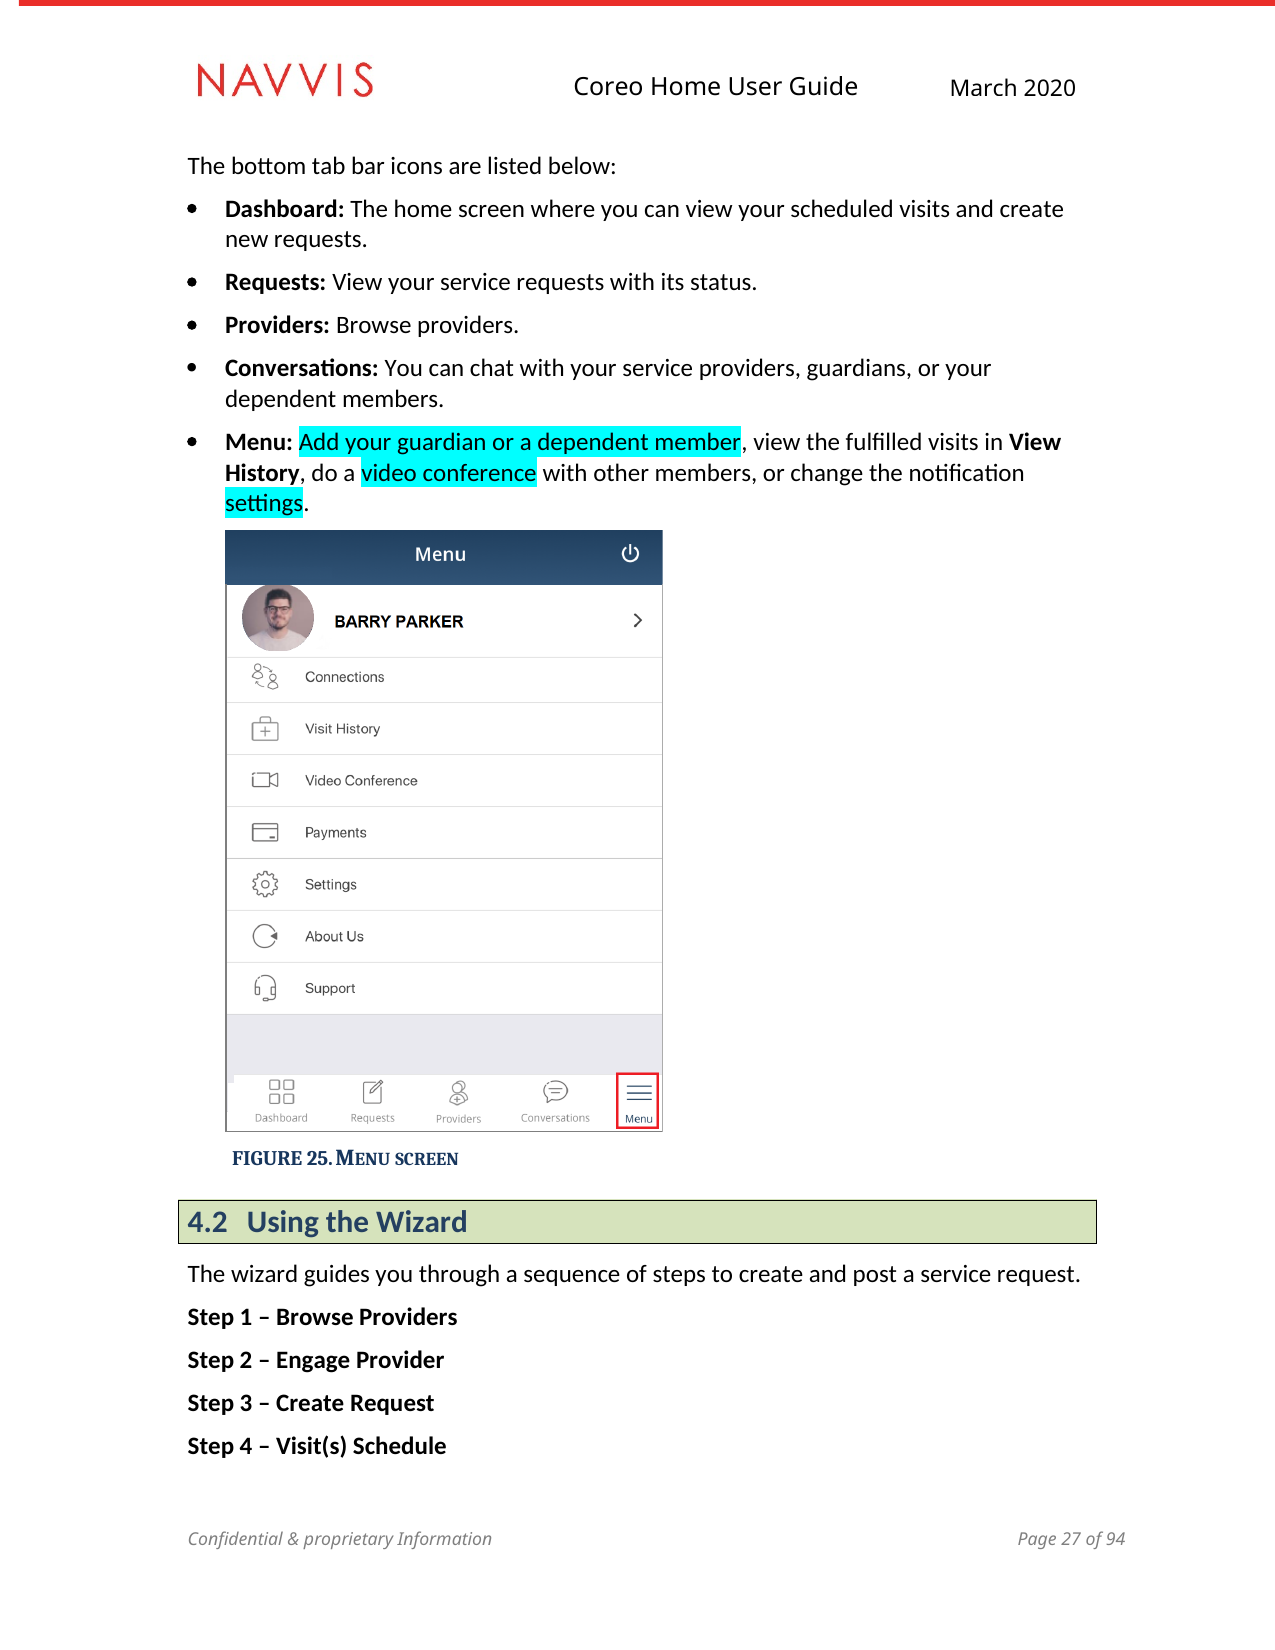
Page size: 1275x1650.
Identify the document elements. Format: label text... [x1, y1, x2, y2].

list Menu: Add your guardian or a dependent member, view the fulfilled visits in View History, do a video conference with other members, or change the notification settings. [187, 426, 1087, 518]
text Step 2 – Engage Provider [187, 1344, 1087, 1375]
text Step 4 – Visit(s) Schedule [187, 1431, 1087, 1461]
subtitle Using the Wizard [179, 1201, 1096, 1243]
list Requests: View your service requests with its status. [187, 267, 1087, 297]
list Conversations: You can chat with your service providers, guardians, or your dependent members. [187, 353, 1087, 414]
list Providers: Browse providers. [187, 309, 1087, 340]
text The bottom tab bar icons are listed below: [187, 150, 1087, 181]
text Menu screen [232, 1144, 1087, 1171]
list Dashboard: The home screen where you can view your scheduled visits and create new requests. [187, 193, 1087, 254]
picture [187, 55, 383, 104]
text Step 1 – Browse Providers [187, 1301, 1087, 1332]
picture [225, 530, 663, 1132]
text The wizard guides you through a sequence of steps to create and post a service request. [187, 1258, 1087, 1289]
text Step 3 – Create Request [187, 1387, 1087, 1418]
